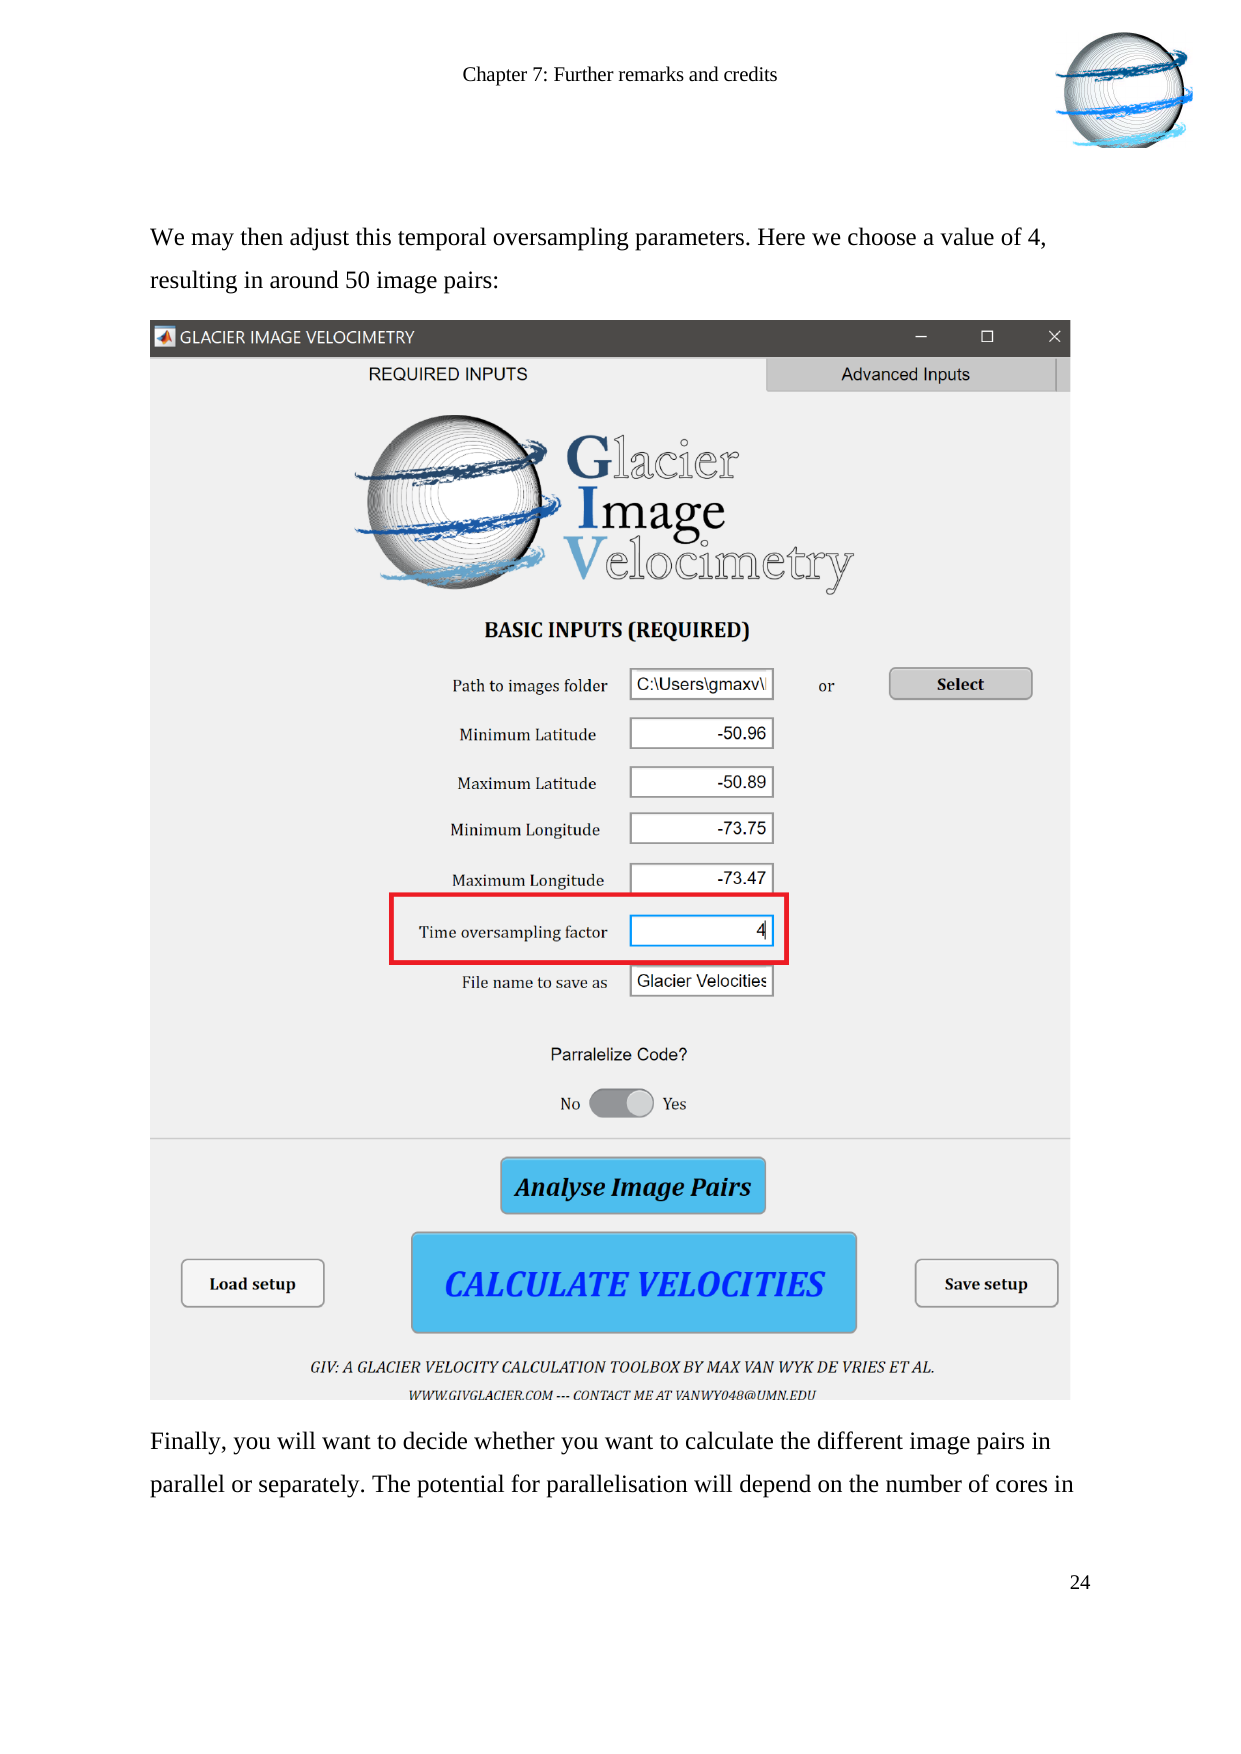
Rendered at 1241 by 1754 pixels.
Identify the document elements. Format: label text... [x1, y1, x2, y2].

picture [150, 320, 1071, 1400]
picture [1055, 32, 1193, 148]
text We may then adjust this temporal oversampling parameters. Here we choose a value of 4, resulting in around 50 image pairs: [150, 222, 1090, 294]
